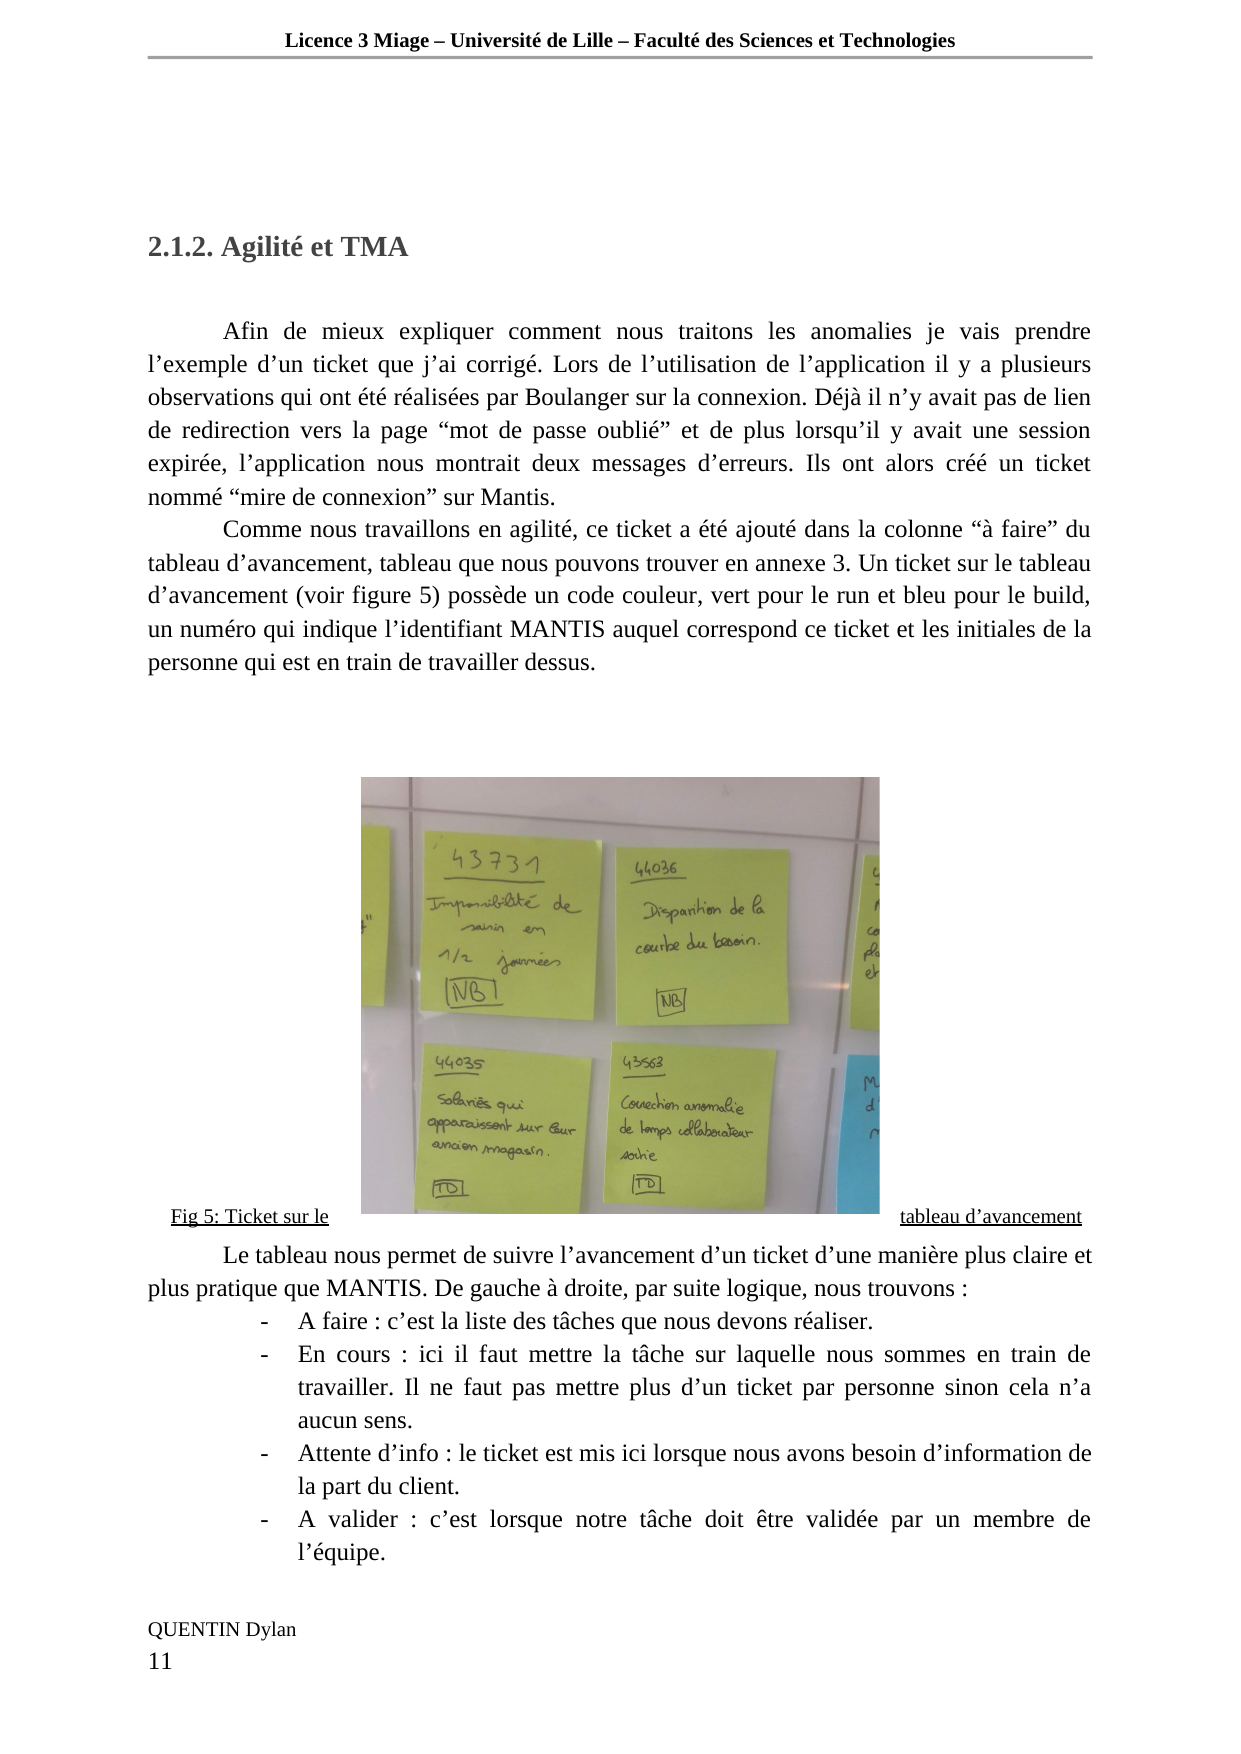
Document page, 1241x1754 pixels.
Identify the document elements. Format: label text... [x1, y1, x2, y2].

list A valider : c’est lorsque notre tâche doit être validée par un membre de l’équipe. [260, 1504, 1093, 1566]
text Afin de mieux expliquer comment nous traitons les anomalies je vais prendre l’exemple d’un ticket que j’ai corrigé. Lors de l’utilisation de l’application il y a plusieurs observations qui ont été réalisées par Boulanger sur la connexion. Déjà il n’y avait pas de lien de redirection vers la page “mot de passe oublié” et de plus lorsqu’il y avait une session expirée, l’application nous montrait deux messages d’erreurs. Ils ont alors créé un ticket nommé “mire de connexion” sur Mantis. [148, 316, 1093, 510]
picture [361, 777, 880, 1214]
text Le tableau nous permet de suivre l’avancement d’un ticket d’une manière plus claire et plus pratique que MANTIS. De gauche à droite, par suite logique, nous trouvons : [148, 1240, 1093, 1302]
list A faire : c’est la liste des tâches que nous devons réaliser. [260, 1306, 1093, 1335]
subtitle 2.1.2. Agilité et TMA [148, 229, 1093, 263]
list Attente d’info : le ticket est mis ici lorsque nous avons besoin d’information de la part du client. [260, 1438, 1093, 1500]
list En cours : ici il faut mettre la tâche sur laquelle nous sommes en train de travailler. Il ne faut pas mettre plus d’un ticket par personne sinon cela n’a aucun sens. [260, 1339, 1093, 1434]
subtitle Fig 5: Ticket sur le tableau d’avancement [148, 1204, 1093, 1228]
text Comme nous travaillons en agilité, ce ticket a été ajouté dans la colonne “à faire” du tableau d’avancement, tableau que nous pouvons trouver en annexe 3. Un ticket sur le tableau d’avancement (voir figure 5) possède un code couleur, vert pour le run et bleu pour le build, un numéro qui indique l’identifiant MANTIS auquel correspond ce ticket et les initiales de la personne qui est en train de travailler dessus. [148, 514, 1093, 675]
